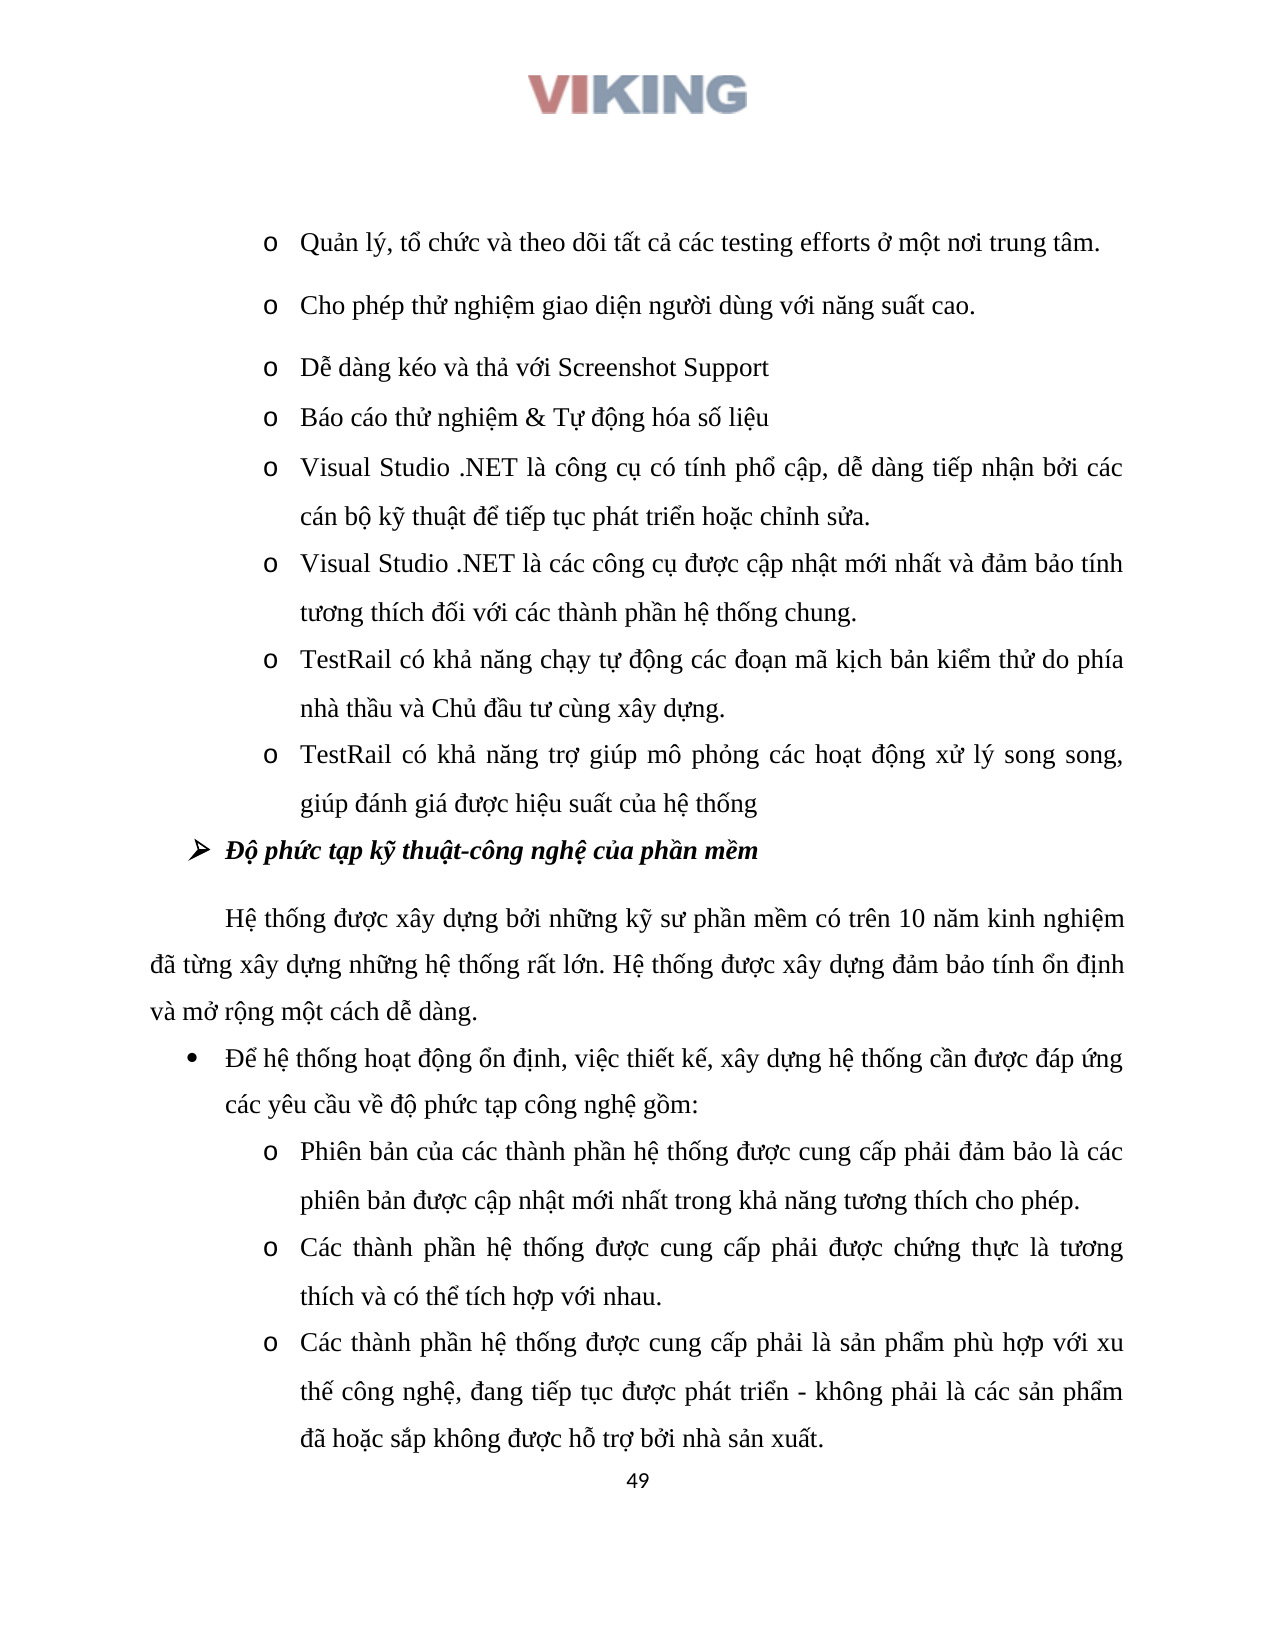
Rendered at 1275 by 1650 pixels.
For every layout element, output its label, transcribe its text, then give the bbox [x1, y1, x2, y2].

list Để hệ thống hoạt động ổn định, việc thiết kế, xây dựng hệ thống cần được đáp ứng các yêu cầu về độ phức tạp công nghệ gồm: [187, 1042, 1125, 1120]
list Dễ dàng kéo và thả với Screenshot Support [262, 351, 1125, 385]
list Độ phức tạp kỹ thuật-công nghệ của phần mềm [187, 834, 1125, 865]
list Báo cáo thử nghiệm & Tự động hóa số liệu [262, 401, 1125, 435]
list Các thành phần hệ thống được cung cấp phải được chứng thực là tương thích và có thể tích hợp với nhau. [262, 1231, 1125, 1311]
list Phiên bản của các thành phần hệ thống được cung cấp phải đảm bảo là các phiên bản được cập nhật mới nhất trong khả năng tương thích cho phép. [262, 1135, 1125, 1215]
list Visual Studio .NET là các công cụ được cập nhật mới nhất và đảm bảo tính tương thích đối với các thành phần hệ thống chung. [262, 547, 1125, 627]
list TestRail có khả năng trợ giúp mô phỏng các hoạt động xử lý song song, giúp đánh giá được hiệu suất của hệ thống [262, 738, 1125, 818]
list Quản lý, tổ chức và theo dõi tất cả các testing efforts ở một nơi trung tâm. [262, 226, 1125, 259]
list Visual Studio .NET là công cụ có tính phổ cập, dễ dàng tiếp nhận bởi các cán bộ kỹ thuật để tiếp tục phát triển hoặc chỉnh sửa. [262, 452, 1125, 532]
text Hệ thống được xây dựng bởi những kỹ sư phần mềm có trên 10 năm kinh nghiệm đã từng xây dựng những hệ thống rất lớn. Hệ thống được xây dựng đảm bảo tính ổn định và mở rộng một cách dễ dàng. [150, 902, 1125, 1026]
list Cho phép thử nghiệm giao diện người dùng với năng suất cao. [262, 289, 1125, 322]
list TestRail có khả năng chạy tự động các đoạn mã kịch bản kiểm thử do phía nhà thầu và Chủ đầu tư cùng xây dựng. [262, 643, 1125, 723]
picture [528, 75, 747, 114]
list Các thành phần hệ thống được cung cấp phải là sản phẩm phù hợp với xu thế công nghệ, đang tiếp tục được phát triển - không phải là các sản phẩm đã hoặc sắp không được hỗ trợ bởi nhà sản xuất. [262, 1326, 1125, 1453]
